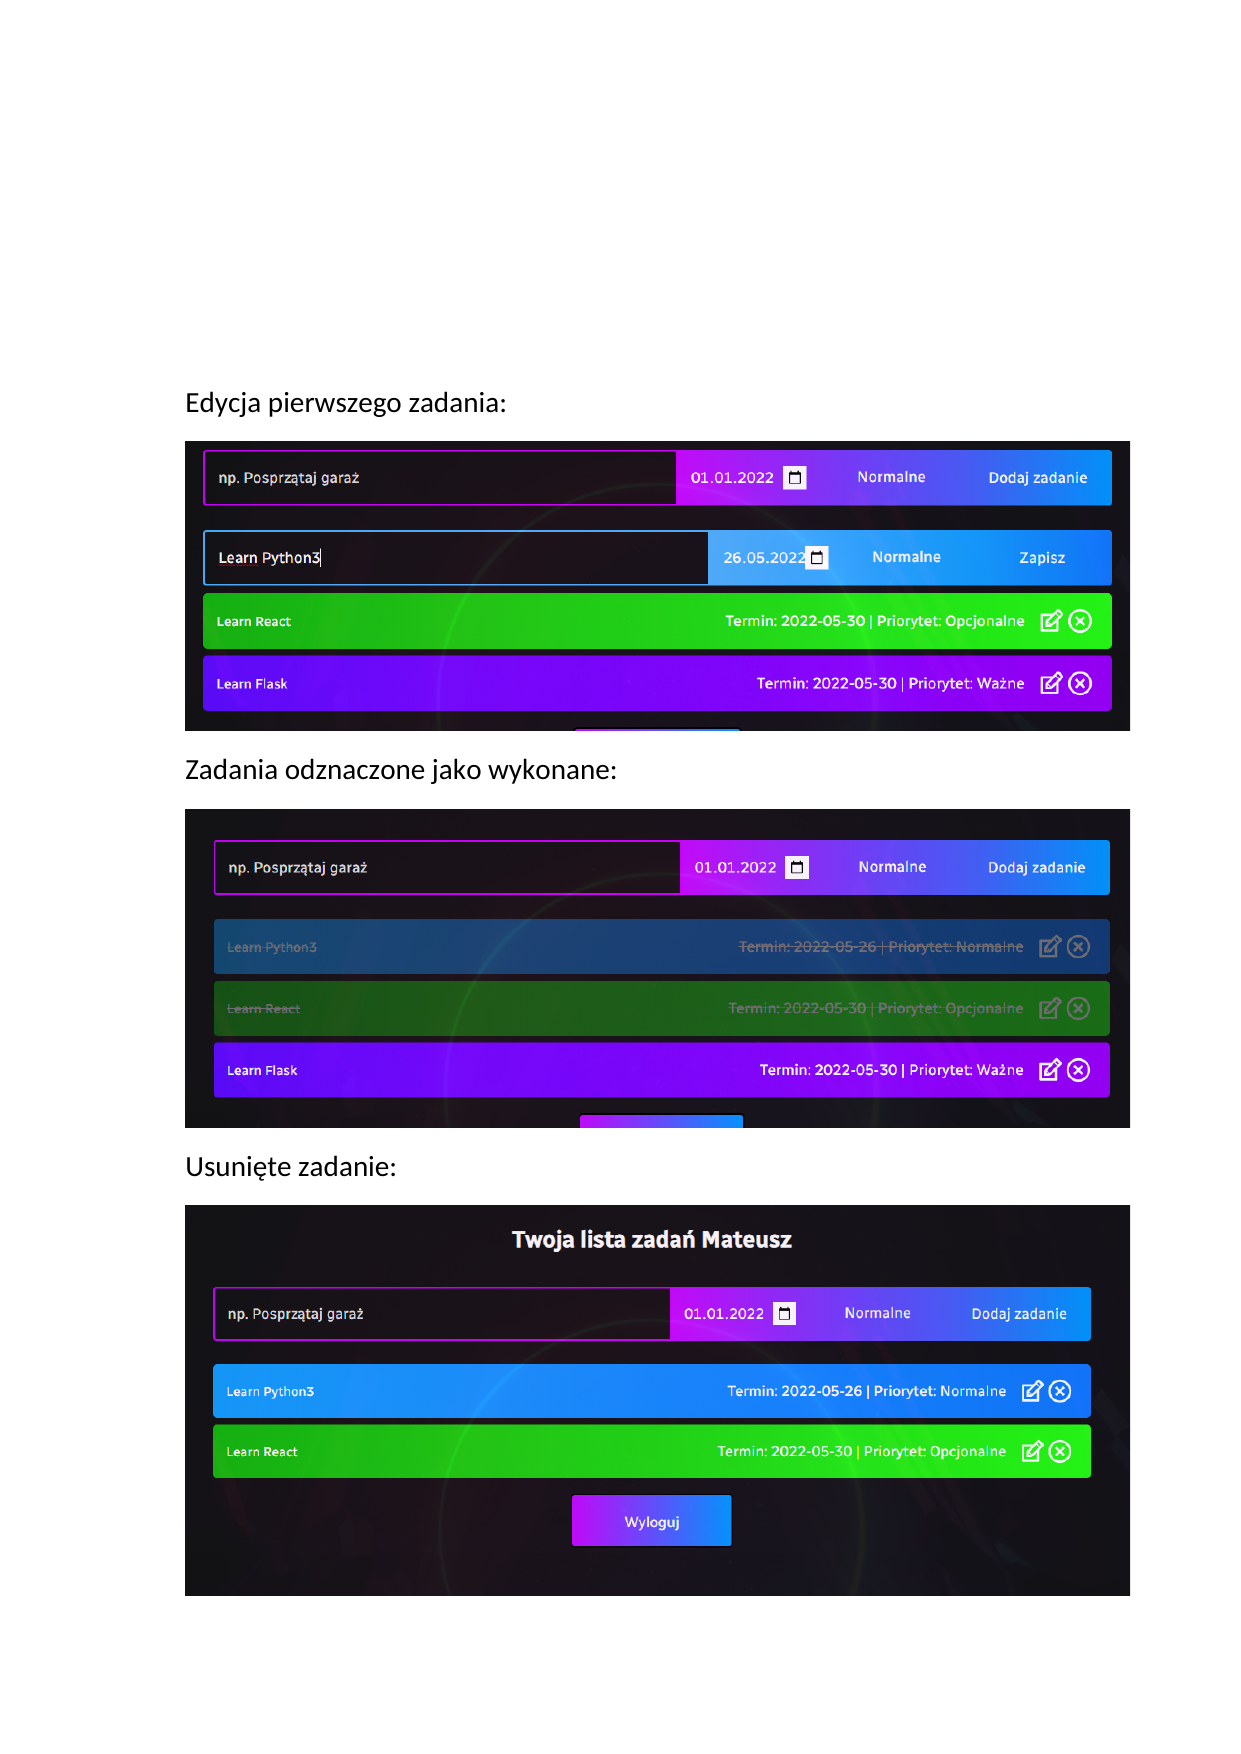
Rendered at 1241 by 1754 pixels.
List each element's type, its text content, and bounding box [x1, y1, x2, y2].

picture [185, 809, 1130, 1128]
text Edycja pierwszego zadania: [185, 384, 1093, 420]
text Zadania odznaczone jako wykonane: [185, 751, 1093, 787]
picture [185, 441, 1130, 731]
text Usunięte zadanie: [185, 1148, 1093, 1183]
picture [185, 1205, 1130, 1596]
